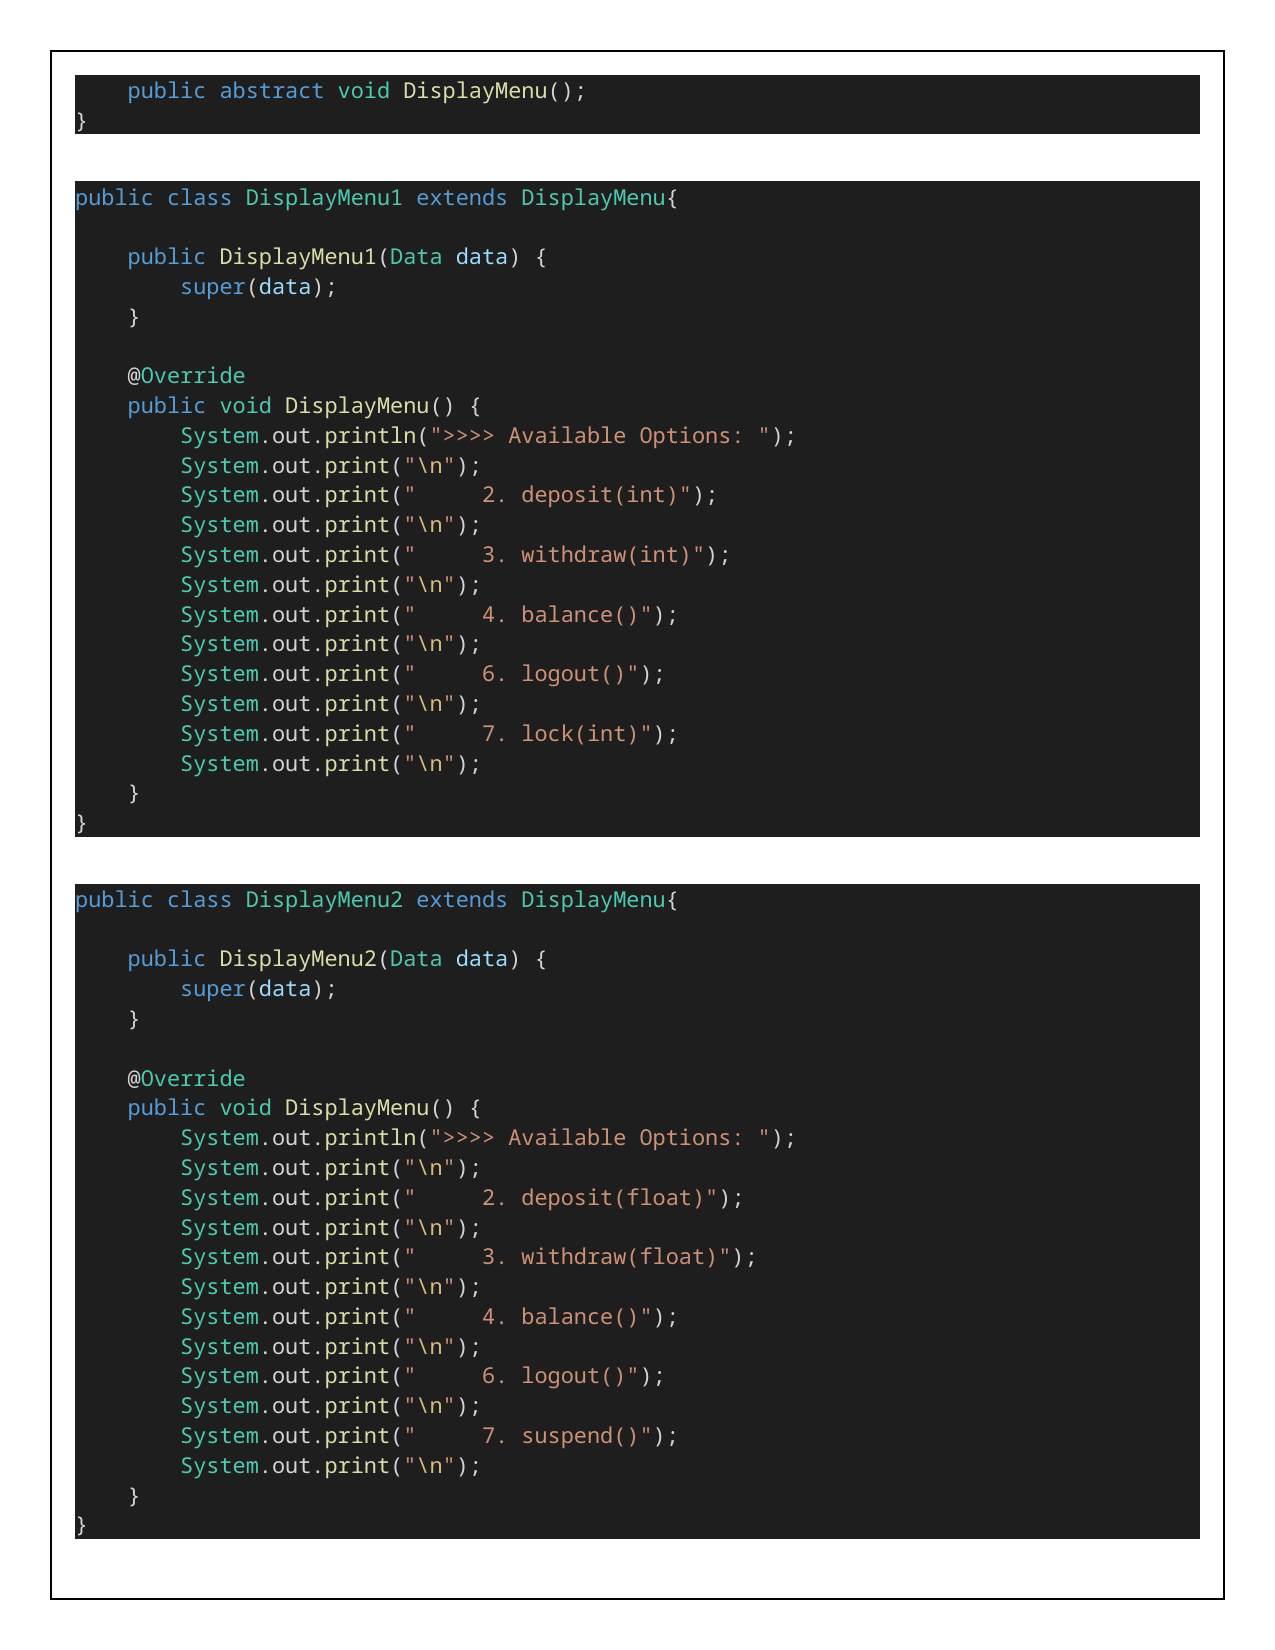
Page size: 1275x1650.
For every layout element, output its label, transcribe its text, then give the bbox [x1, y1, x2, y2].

text System.out.print(" 6. logout()"); [75, 1360, 1200, 1390]
text System.out.print("\n"); [75, 1271, 1200, 1301]
text System.out.print(" 2. deposit(float)"); [75, 1182, 1200, 1211]
text System.out.print("\n"); [75, 1450, 1200, 1479]
text } [75, 807, 1200, 837]
text public class DisplayMenu1 extends DisplayMenu{ [75, 181, 1200, 211]
text public void DisplayMenu() { [75, 390, 1200, 420]
text super(data); [75, 271, 1200, 301]
text System.out.print(" 2. deposit(int)"); [75, 479, 1200, 509]
text } [75, 1479, 1200, 1509]
text System.out.print(" 3. withdraw(float)"); [75, 1241, 1200, 1271]
text System.out.print(" 6. logout()"); [75, 658, 1200, 688]
text public DisplayMenu1(Data data) { [75, 241, 1200, 271]
text } [75, 777, 1200, 807]
text System.out.print("\n"); [75, 569, 1200, 598]
text System.out.print("\n"); [75, 449, 1200, 479]
text @Override [75, 1062, 1200, 1092]
text } [75, 1003, 1200, 1033]
text System.out.print("\n"); [75, 628, 1200, 658]
text System.out.print(" 4. balance()"); [75, 1301, 1200, 1331]
text System.out.print("\n"); [75, 1152, 1200, 1182]
text super(data); [75, 973, 1200, 1003]
text @Override [75, 360, 1200, 390]
text } [75, 105, 1200, 134]
text } [75, 301, 1200, 330]
text System.out.print("\n"); [75, 1390, 1200, 1420]
text System.out.println(">>>> Available Options: "); [75, 420, 1200, 449]
text System.out.print("\n"); [75, 688, 1200, 718]
text public class DisplayMenu2 extends DisplayMenu{ [75, 884, 1200, 913]
text System.out.print("\n"); [75, 1331, 1200, 1360]
text System.out.println(">>>> Available Options: "); [75, 1122, 1200, 1152]
text System.out.print(" 4. balance()"); [75, 598, 1200, 628]
text public abstract void DisplayMenu(); [75, 75, 1200, 105]
text System.out.print(" 7. lock(int)"); [75, 718, 1200, 747]
text public DisplayMenu2(Data data) { [75, 943, 1200, 973]
text System.out.print("\n"); [75, 1211, 1200, 1241]
text System.out.print("\n"); [75, 509, 1200, 539]
text public void DisplayMenu() { [75, 1092, 1200, 1122]
text System.out.print(" 7. suspend()"); [75, 1420, 1200, 1450]
text System.out.print(" 3. withdraw(int)"); [75, 539, 1200, 569]
text System.out.print("\n"); [75, 747, 1200, 777]
text } [75, 1509, 1200, 1539]
